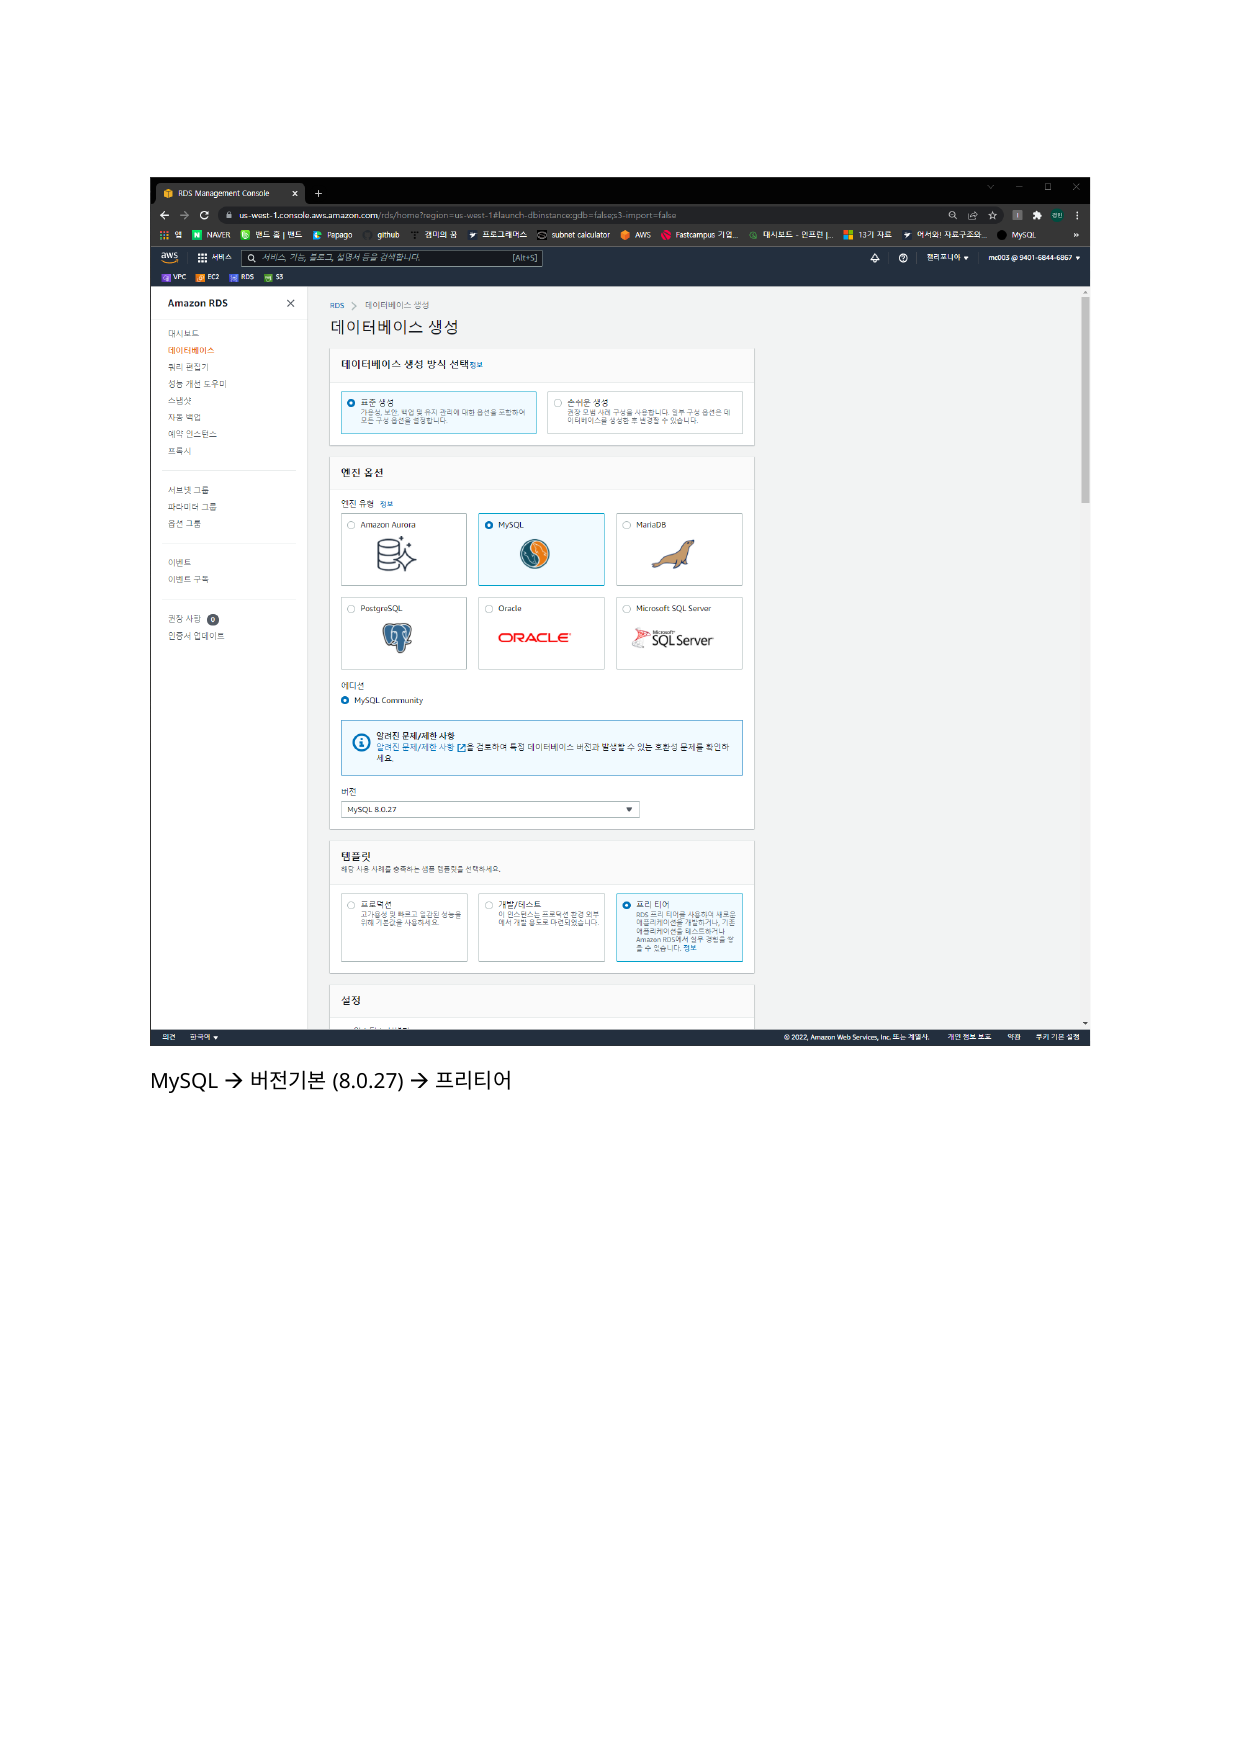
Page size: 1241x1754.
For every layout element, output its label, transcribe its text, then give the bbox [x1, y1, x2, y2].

picture [150, 177, 1091, 1046]
text MySQL 버전기본 (8.0.27) 프리티어 [150, 1064, 1090, 1094]
